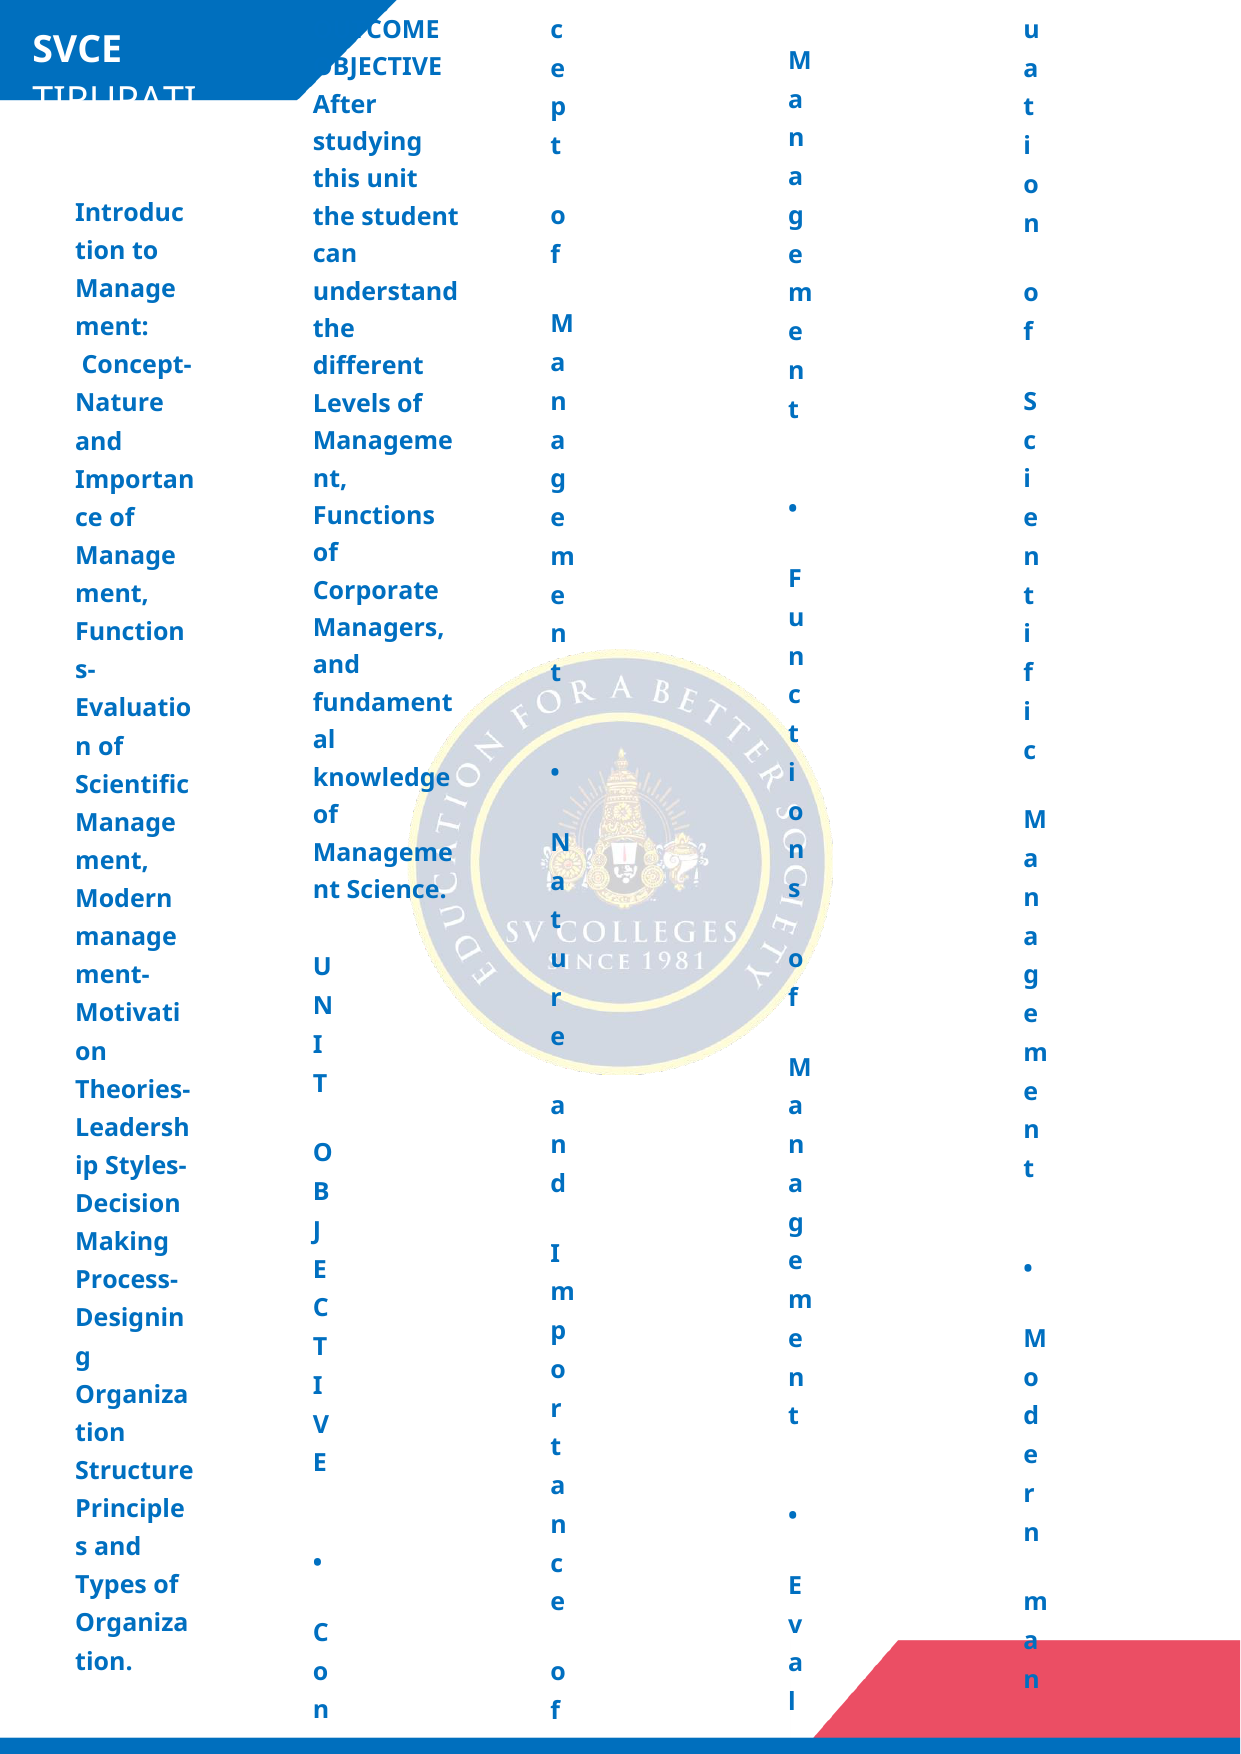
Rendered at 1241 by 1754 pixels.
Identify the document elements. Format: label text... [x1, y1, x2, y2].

picture [793, 809, 799, 817]
text SVCE TIRUPATI [32, 23, 270, 125]
picture [802, 1063, 806, 1075]
picture [553, 649, 788, 1075]
picture [0, 1639, 1241, 1754]
text OUTCOME OBJECTIVE After studying this unit the student can understand the different Levels of Management, Functions of Corporate Managers, and fundamental knowledge of Management Science. [313, 11, 462, 906]
picture [793, 956, 799, 964]
picture [555, 1669, 561, 1677]
picture [407, 649, 550, 1075]
picture [790, 649, 833, 1075]
picture [0, 0, 398, 102]
picture [317, 1669, 323, 1677]
text Introduction to Management: Concept-Nature and Importance of Management, Functions-Evaluation of Scientific Management, Modern management-Motivation Theories-Leadership Styles-Decision Making Process-Designing Organization Structure Principles and Types of Organization. [75, 194, 195, 1677]
